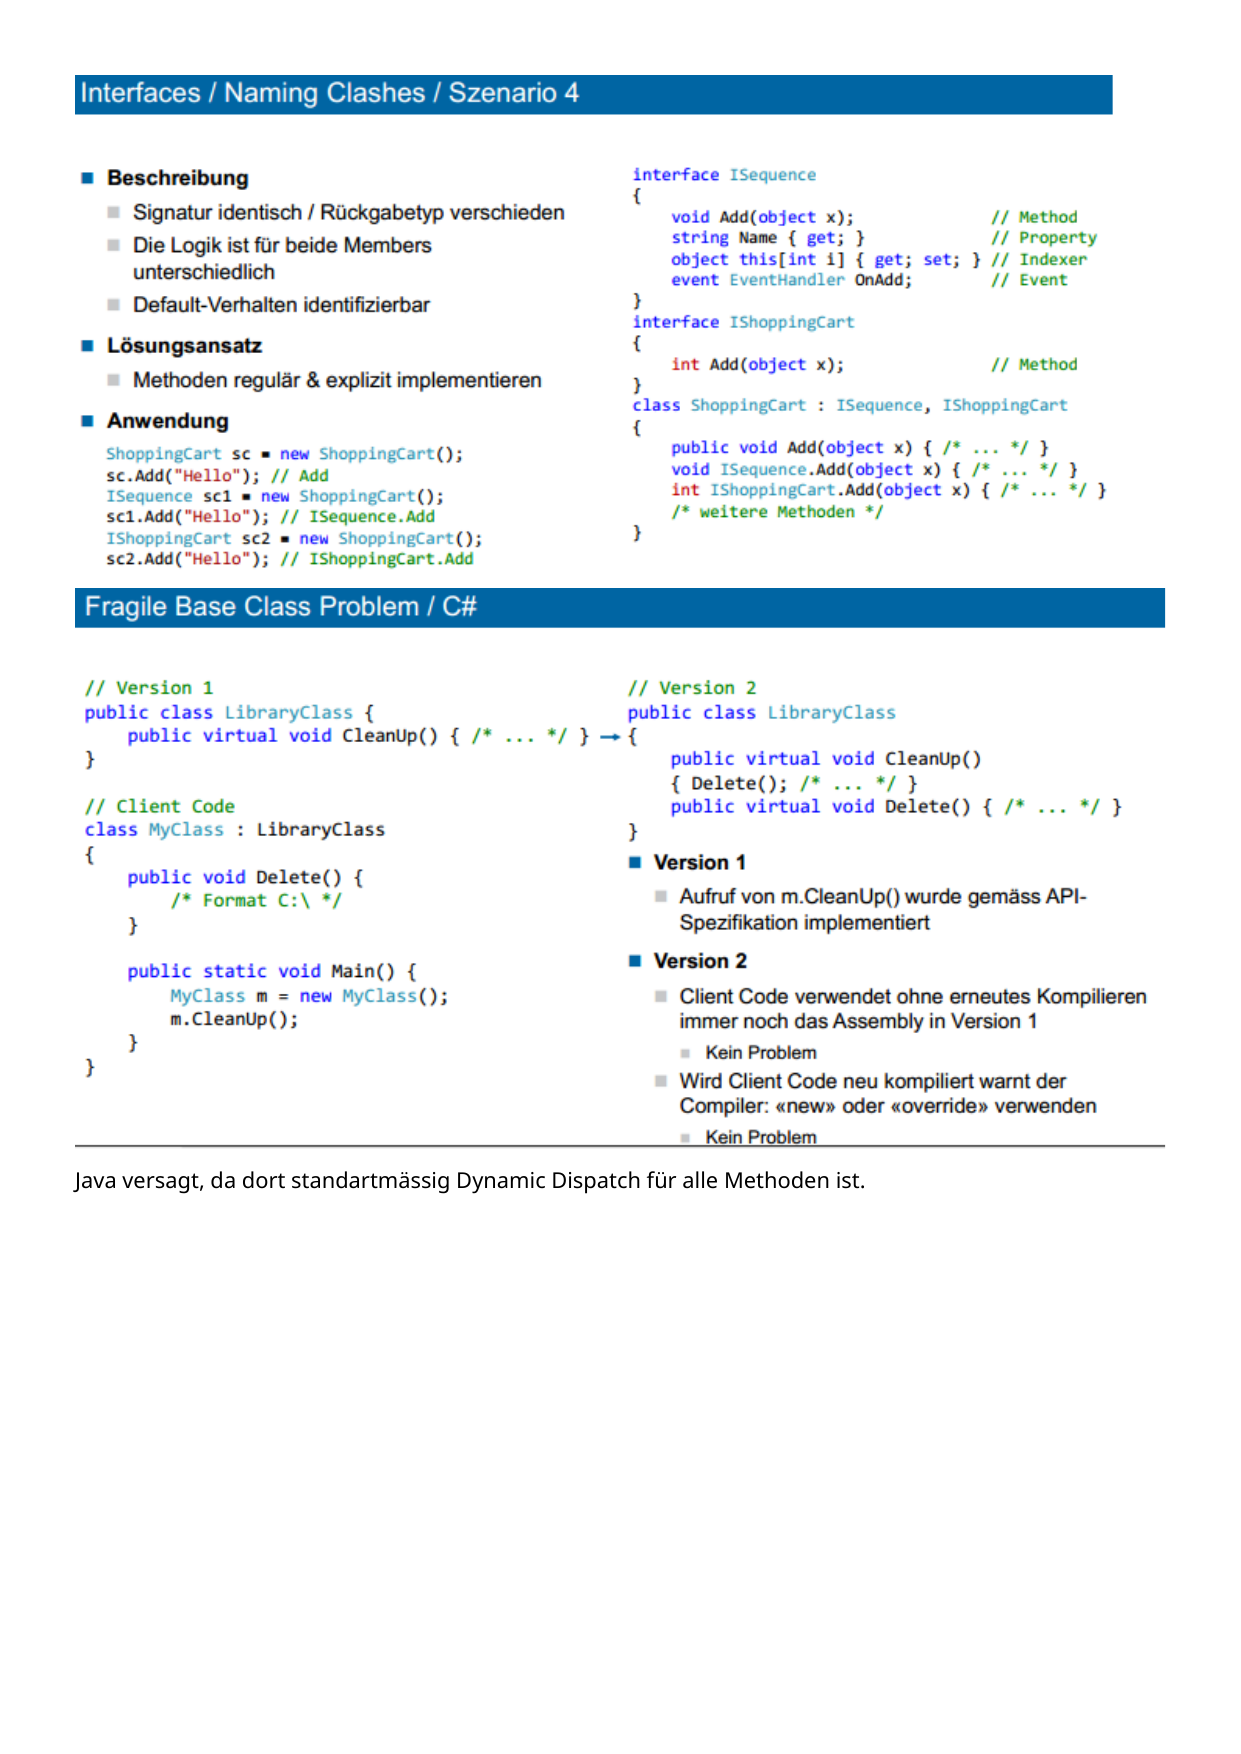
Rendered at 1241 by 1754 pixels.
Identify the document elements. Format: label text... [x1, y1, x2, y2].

text Java versagt, da dort standartmässig Dynamic Dispatch für alle Methoden ist. [75, 1165, 1165, 1194]
picture [75, 588, 1166, 1150]
picture [75, 75, 1113, 574]
